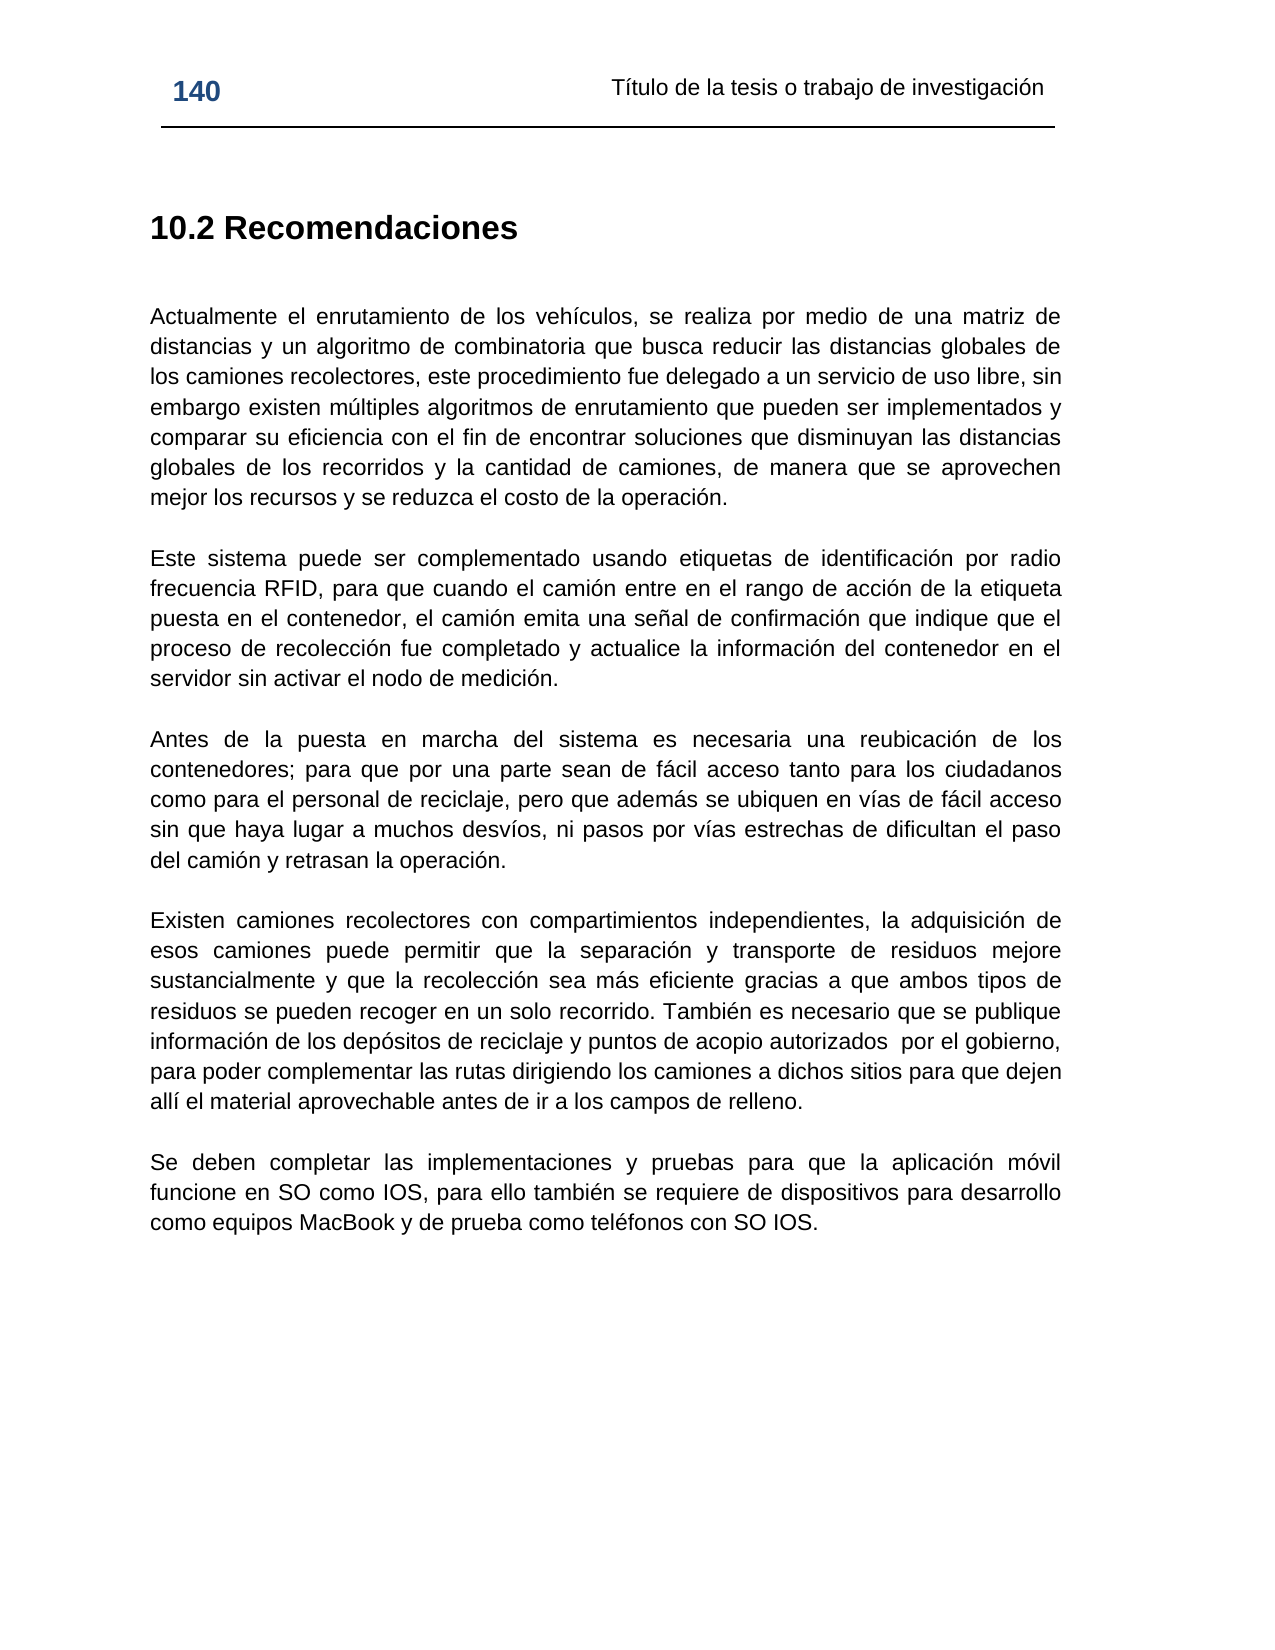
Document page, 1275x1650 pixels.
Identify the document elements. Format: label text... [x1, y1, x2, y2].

list Existen camiones recolectores con compartimientos independientes, la adquisición de esos camiones puede permitir que la separación y transporte de residuos mejore sustancialmente y que la recolección sea más eficiente gracias a que ambos tipos de residuos se pueden recoger en un solo recorrido. También es necesario que se publique información de los depósitos de reciclaje y puntos de acopio autorizados por el gobierno, para poder complementar las rutas dirigiendo los camiones a dichos sitios para que dejen allí el material aprovechable antes de ir a los campos de relleno. [150, 907, 1062, 1115]
subtitle Recomendaciones [150, 208, 1062, 246]
list Este sistema puede ser complementado usando etiquetas de identificación por radio frecuencia RFID, para que cuando el camión entre en el rango de acción de la etiqueta puesta en el contenedor, el camión emita una señal de confirmación que indique que el proceso de recolección fue completado y actualice la información del contenedor en el servidor sin activar el nodo de medición. [150, 544, 1062, 692]
list Actualmente el enrutamiento de los vehículos, se realiza por medio de una matriz de distancias y un algoritmo de combinatoria que busca reducir las distancias globales de los camiones recolectores, este procedimiento fue delegado a un servicio de uso libre, sin embargo existen múltiples algoritmos de enrutamiento que pueden ser implementados y comparar su eficiencia con el fin de encontrar soluciones que disminuyan las distancias globales de los recorridos y la cantidad de camiones, de manera que se aprovechen mejor los recursos y se reduzca el costo de la operación. [150, 303, 1062, 511]
list Se deben completar las implementaciones y pruebas para que la aplicación móvil funcione en SO como IOS, para ello también se requiere de dispositivos para desarrollo como equipos MacBook y de prueba como teléfonos con SO IOS. [150, 1149, 1062, 1236]
list Antes de la puesta en marcha del sistema es necesaria una reubicación de los contenedores; para que por una parte sean de fácil acceso tanto para los ciudadanos como para el personal de reciclaje, pero que además se ubiquen en vías de fácil acceso sin que haya lugar a muchos desvíos, ni pasos por vías estrechas de dificultan el paso del camión y retrasan la operación. [150, 726, 1062, 873]
